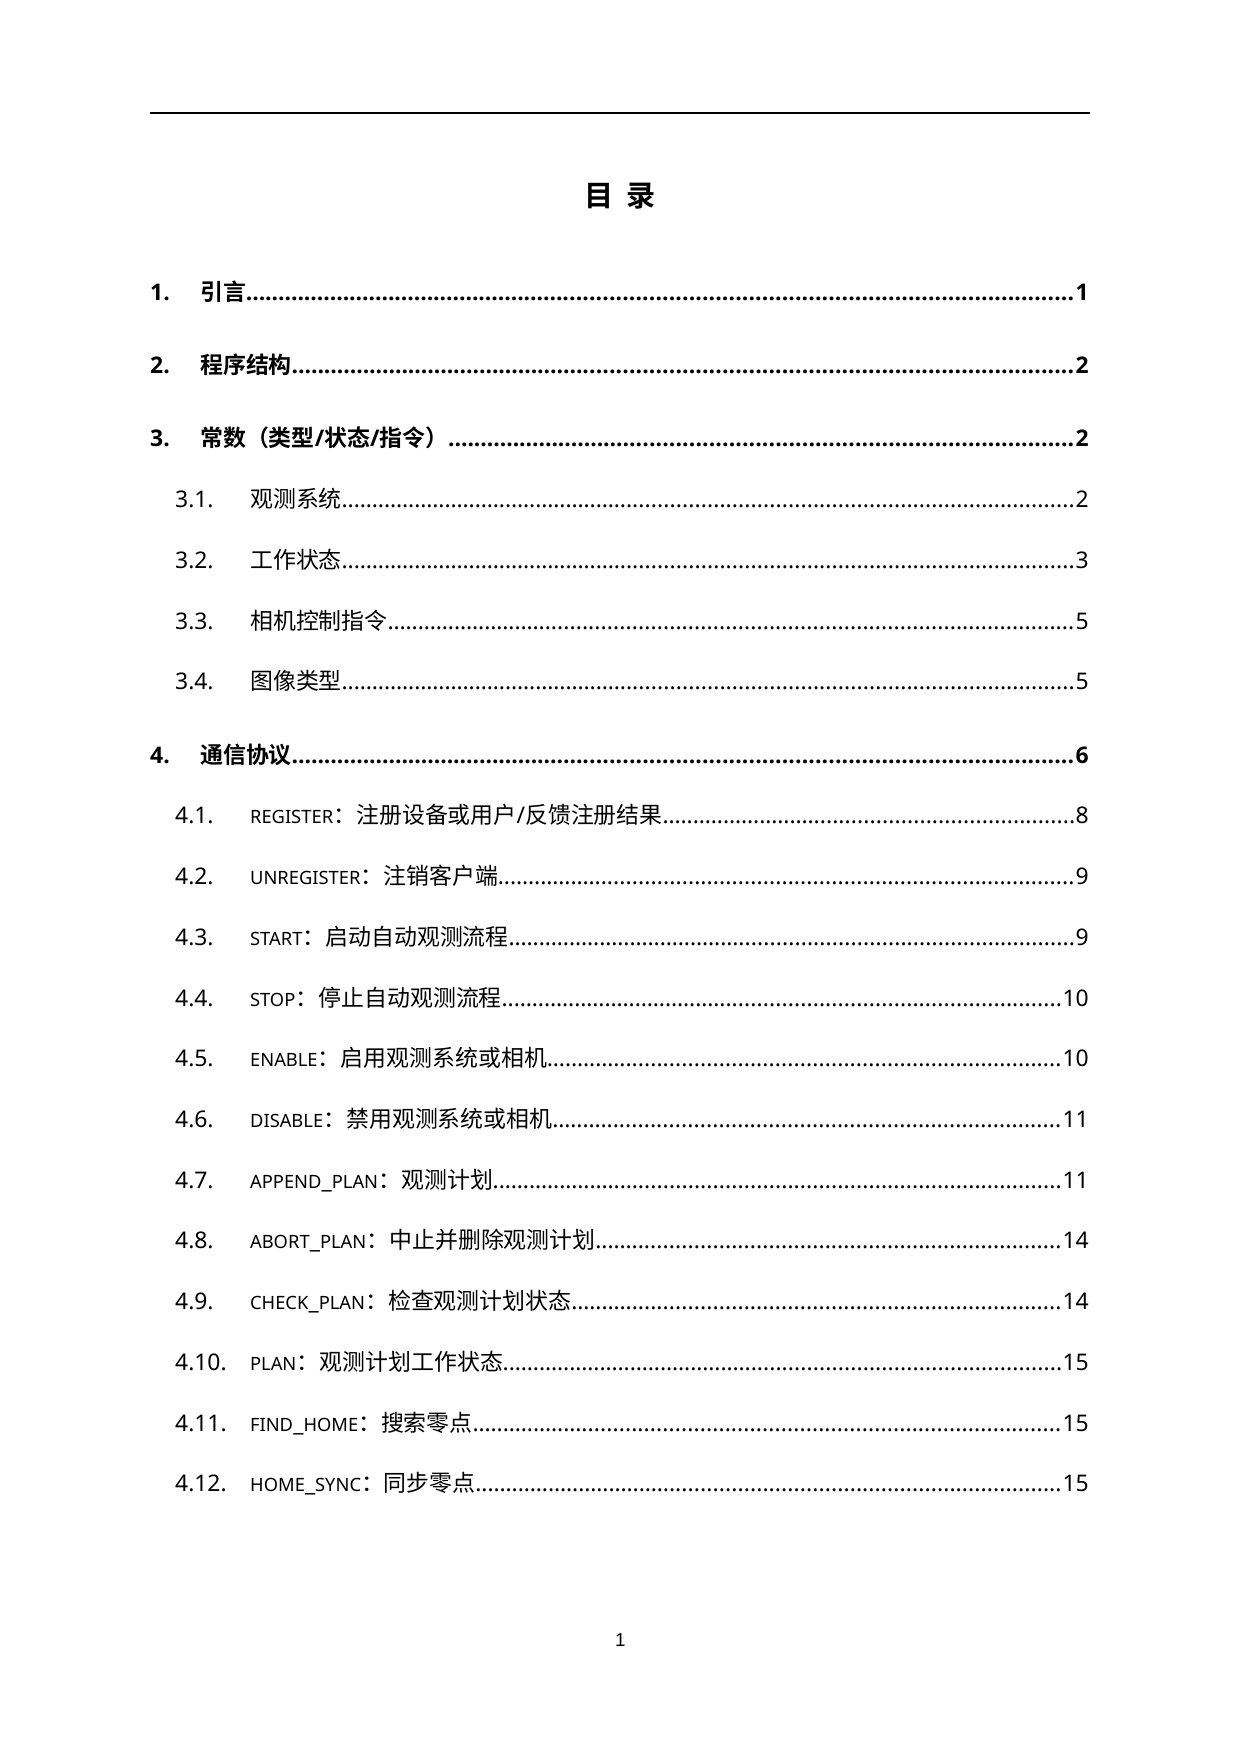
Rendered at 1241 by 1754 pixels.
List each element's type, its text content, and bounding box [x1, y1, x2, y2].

text 3.2. 工作状态 3 [175, 536, 1090, 581]
text 3. 常数（类型/状态/指令） 2 [150, 415, 1090, 459]
text 目 录 [150, 172, 1090, 216]
text 4.2. unregister：注销客户端 9 [175, 853, 1090, 897]
text 3.4. 图像类型 5 [175, 658, 1090, 702]
text 4.10. plan：观测计划工作状态 15 [175, 1338, 1090, 1382]
text 4.1. register：注册设备或用户/反馈注册结果 8 [175, 792, 1090, 836]
text 4.5. enable：启用观测系统或相机 10 [175, 1035, 1090, 1079]
text 4. 通信协议 6 [150, 731, 1090, 775]
text 4.9. check_plan：检查观测计划状态 14 [175, 1278, 1090, 1322]
text 4.3. start：启动自动观测流程 9 [175, 913, 1090, 957]
text 4.6. disable：禁用观测系统或相机 11 [175, 1096, 1090, 1139]
text 4.4. stop：停止自动观测流程 10 [175, 974, 1090, 1018]
text 1. 引言 1 [150, 268, 1090, 313]
text 4.11. find_home：搜索零点 15 [175, 1399, 1090, 1443]
text 4.12. home_sync：同步零点 15 [175, 1460, 1090, 1504]
text 4.8. abort_plan：中止并删除观测计划 14 [175, 1217, 1090, 1261]
text 2. 程序结构 2 [150, 342, 1090, 386]
text 3.3. 相机控制指令 5 [175, 597, 1090, 641]
text 4.7. append_plan：观测计划 11 [175, 1156, 1090, 1200]
text 3.1. 观测系统 2 [175, 476, 1090, 520]
